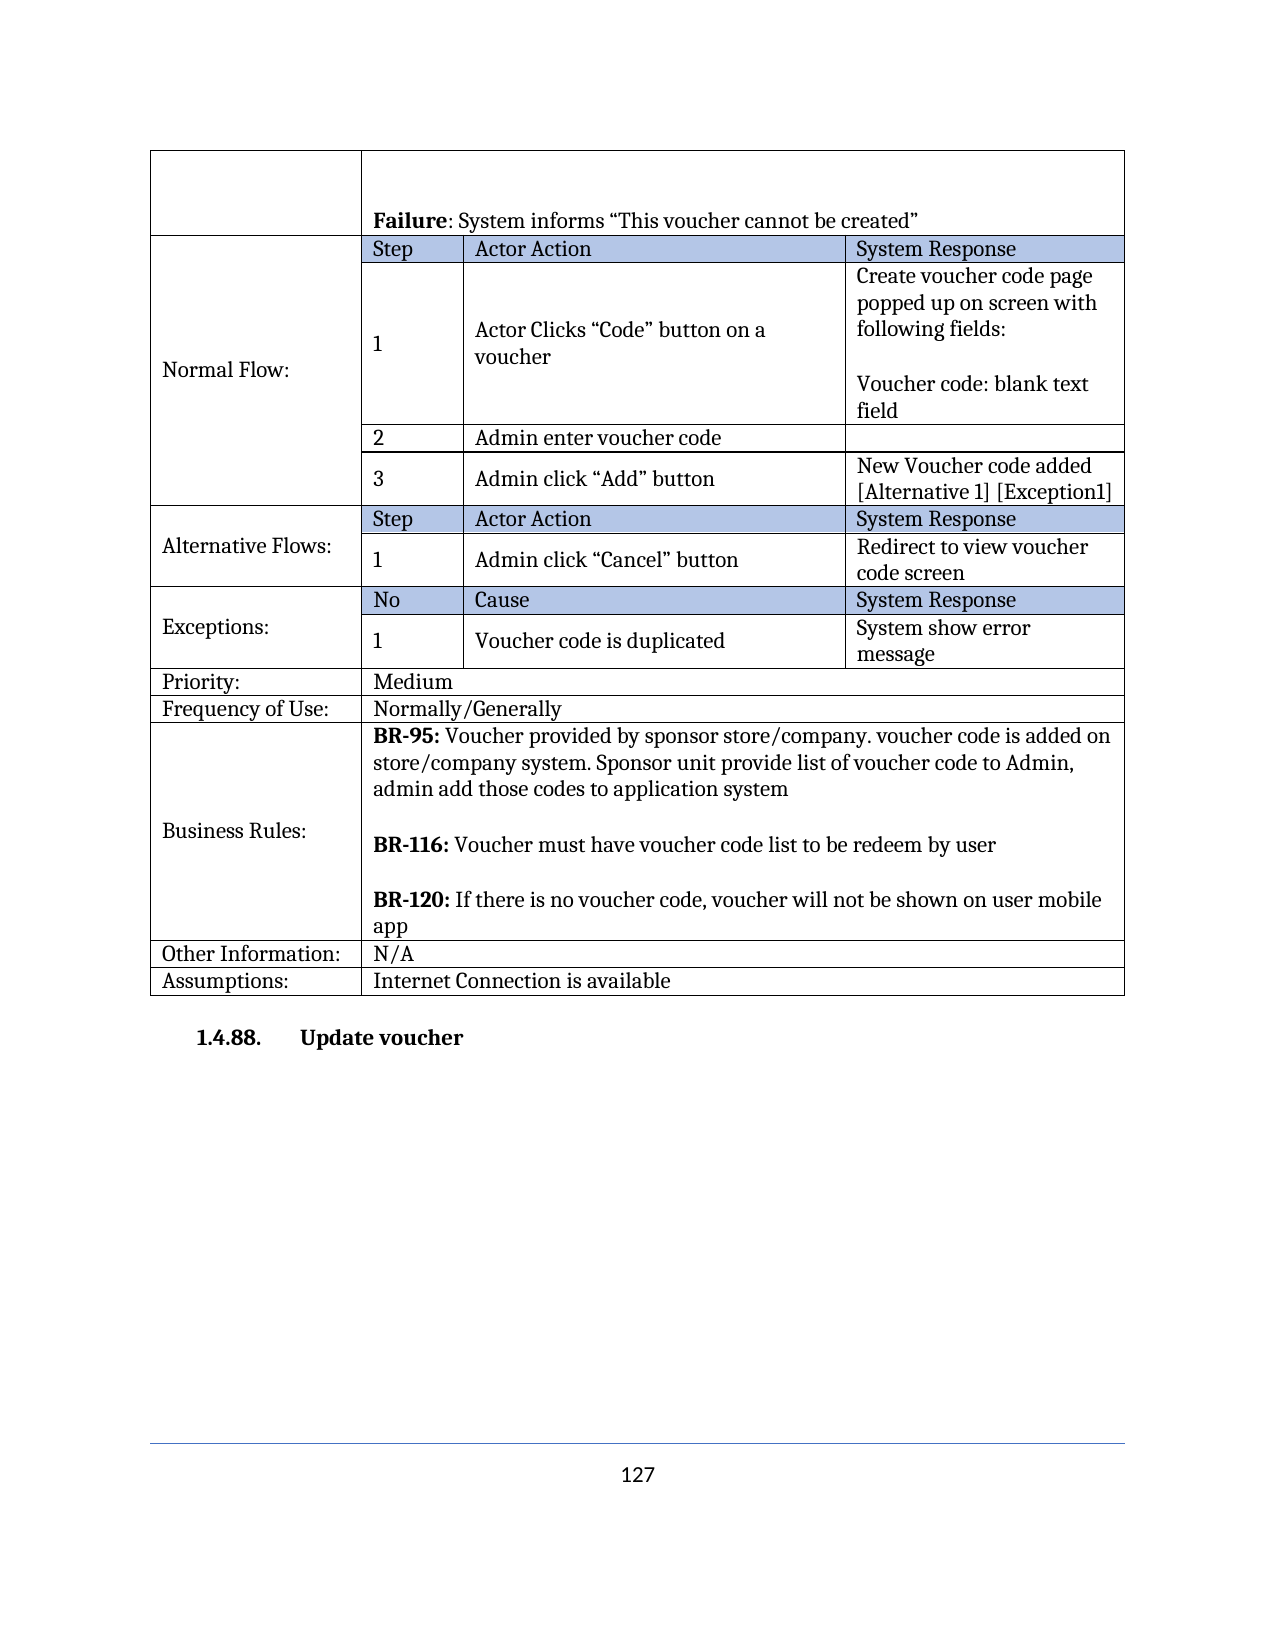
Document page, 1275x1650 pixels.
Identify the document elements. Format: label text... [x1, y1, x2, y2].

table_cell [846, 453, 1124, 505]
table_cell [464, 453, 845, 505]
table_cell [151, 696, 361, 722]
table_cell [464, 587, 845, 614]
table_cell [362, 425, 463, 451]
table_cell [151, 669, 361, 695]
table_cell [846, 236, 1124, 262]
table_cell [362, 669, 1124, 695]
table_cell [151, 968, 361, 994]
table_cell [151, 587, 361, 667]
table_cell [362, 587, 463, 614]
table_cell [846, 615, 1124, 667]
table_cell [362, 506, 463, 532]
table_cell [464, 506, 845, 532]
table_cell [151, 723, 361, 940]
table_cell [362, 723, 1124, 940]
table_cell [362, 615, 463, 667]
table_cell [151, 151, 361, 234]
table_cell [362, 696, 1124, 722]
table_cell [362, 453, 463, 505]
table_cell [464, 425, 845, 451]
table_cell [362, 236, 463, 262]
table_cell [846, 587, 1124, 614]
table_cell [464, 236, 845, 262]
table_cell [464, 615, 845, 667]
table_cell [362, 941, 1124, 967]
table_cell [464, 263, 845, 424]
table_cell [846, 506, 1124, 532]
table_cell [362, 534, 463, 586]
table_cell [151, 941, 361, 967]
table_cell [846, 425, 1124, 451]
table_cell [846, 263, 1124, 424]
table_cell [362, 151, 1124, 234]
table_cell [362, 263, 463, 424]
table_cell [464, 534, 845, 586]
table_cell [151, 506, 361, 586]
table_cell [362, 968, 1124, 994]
list Update voucher [197, 1025, 1125, 1051]
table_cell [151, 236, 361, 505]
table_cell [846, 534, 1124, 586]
